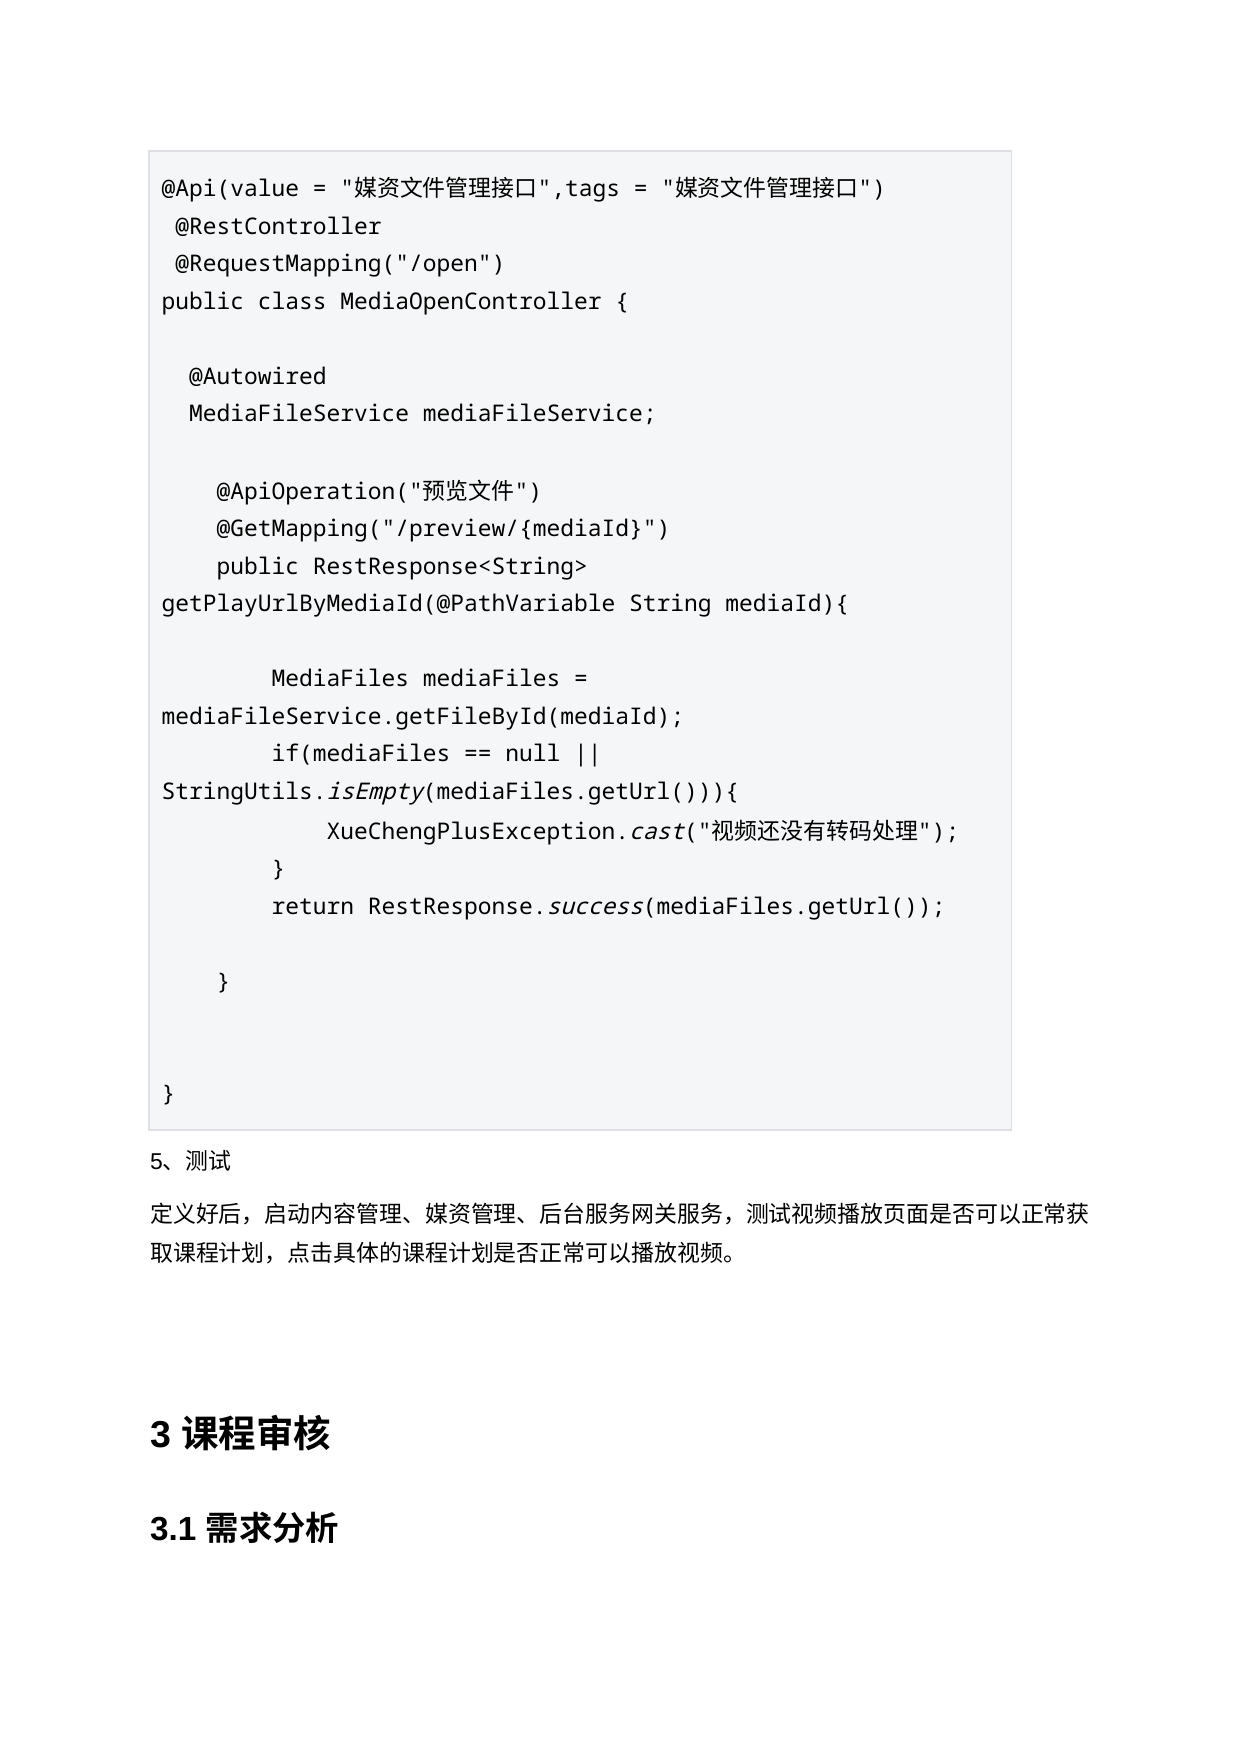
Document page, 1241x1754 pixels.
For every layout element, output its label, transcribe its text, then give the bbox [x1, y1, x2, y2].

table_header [150, 152, 1011, 1129]
text 定义好后，启动内容管理、媒资管理、后台服务网关服务，测试视频播放页面是否可以正常获取课程计划，点击具体的课程计划是否正常可以播放视频。 [150, 1195, 1090, 1268]
text 5、测试 [150, 1143, 1090, 1176]
text 3.1 需求分析 [150, 1502, 1090, 1550]
text 3 课程审核 [150, 1403, 1090, 1458]
